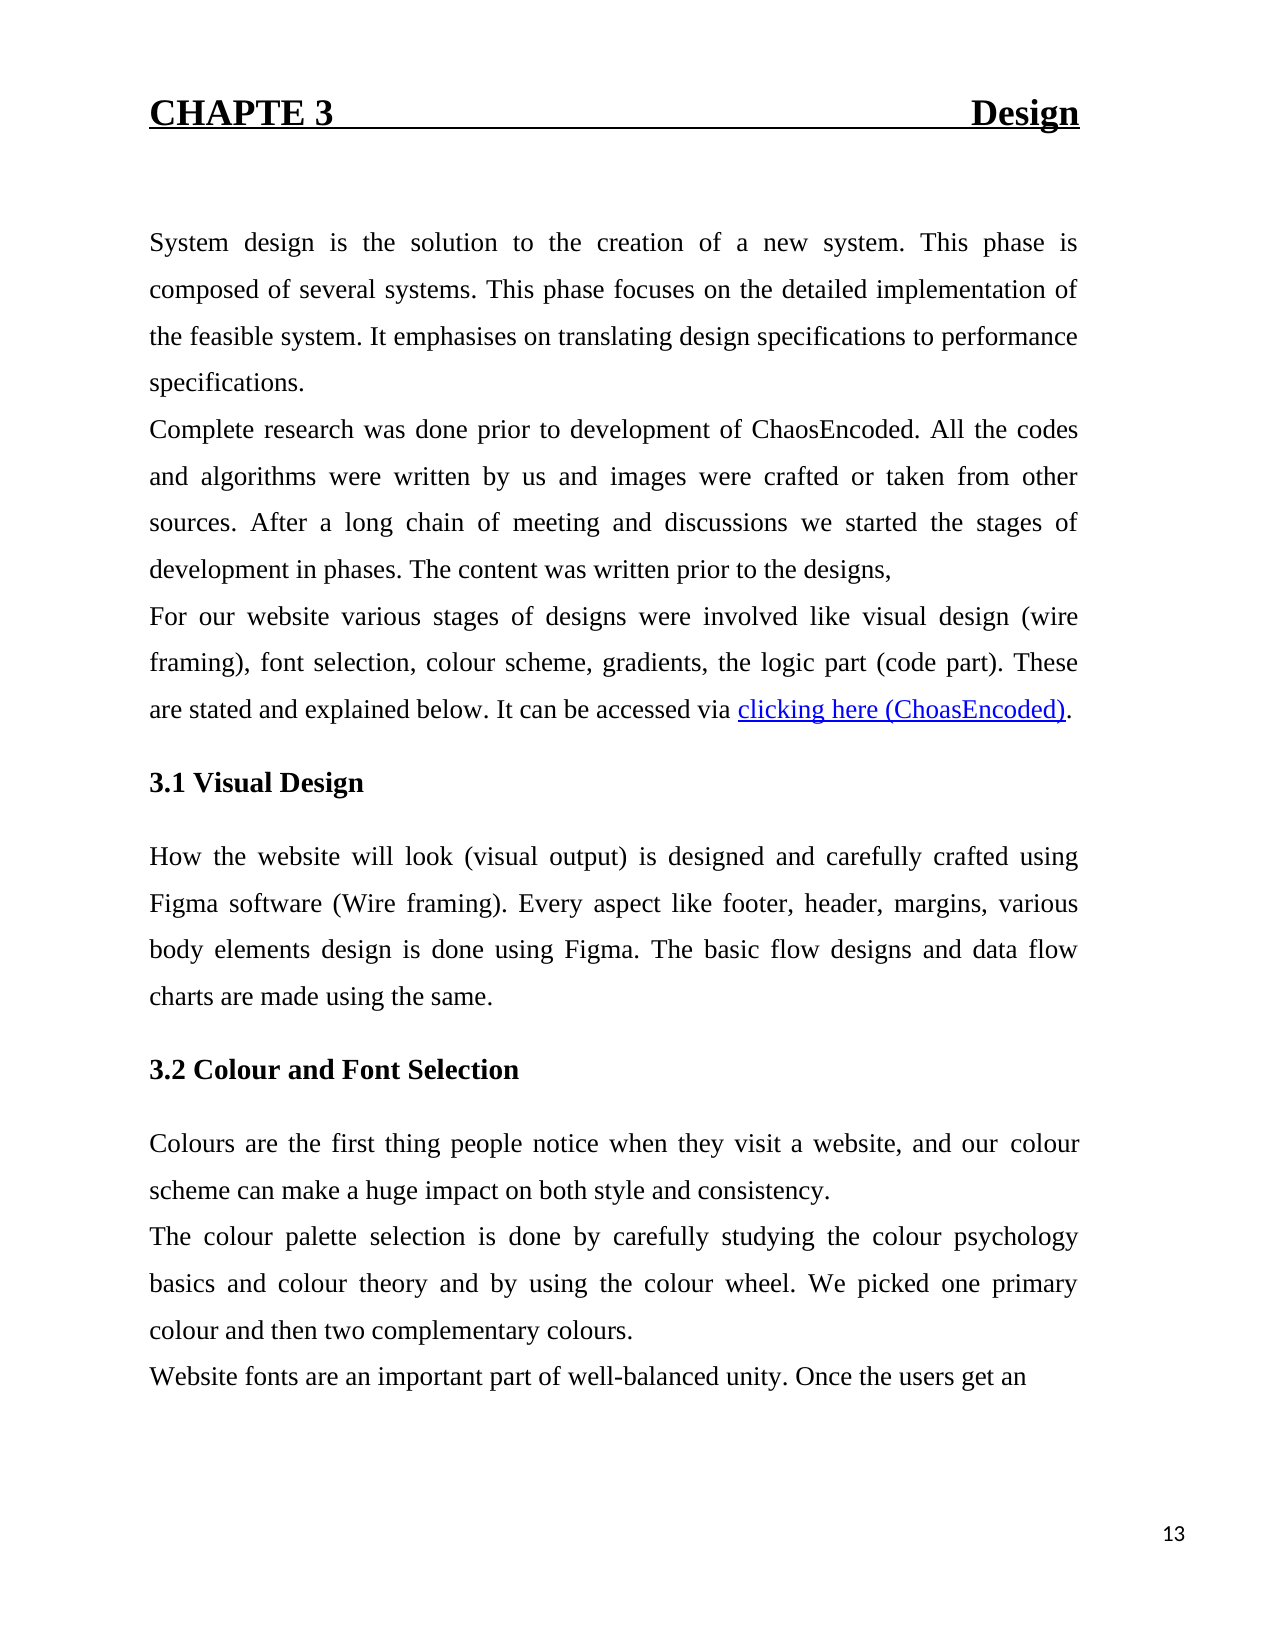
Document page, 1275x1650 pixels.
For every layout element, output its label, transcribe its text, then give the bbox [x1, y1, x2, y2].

text Colours are the first thing people notice when they visit a website, and our colour scheme can make a huge impact on both style and consistency. [149, 1127, 1079, 1205]
text 3.1 Visual Design [149, 765, 1079, 798]
text 3.2 Colour and Font Selection [149, 1052, 1079, 1085]
text How the website will look (visual output) is designed and carefully crafted using Figma software (Wire framing). Every aspect like footer, header, margins, various body elements design is done using Figma. The basic flow designs and data flow charts are made using the same. [149, 840, 1079, 1011]
text The colour palette selection is done by carefully studying the colour psychology basics and colour theory and by using the colour wheel. We picked one primary colour and then two complementary colours. [149, 1221, 1079, 1345]
text Website fonts are an important part of well-balanced unity. Once the users get an [149, 1361, 1079, 1392]
text Complete research was done prior to development of ChaosEncoded. All the codes and algorithms were written by us and images were crafted or taken from other sources. After a long chain of meeting and discussions we started the stages of development in phases. The content was written prior to the designs, [149, 413, 1079, 584]
text CHAPTE 3 Design [149, 90, 1079, 127]
text System design is the solution to the creation of a new system. This phase is composed of several systems. This phase focuses on the detailed implementation of the feasible system. It emphasises on translating design specifications to performance specifications. [149, 227, 1079, 398]
text For our website various stages of designs were involved like visual design (wire framing), font selection, colour scheme, gradients, the logic part (code part). These are stated and explained below. It can be accessed via clicking here (ChoasEncoded). [149, 600, 1079, 724]
